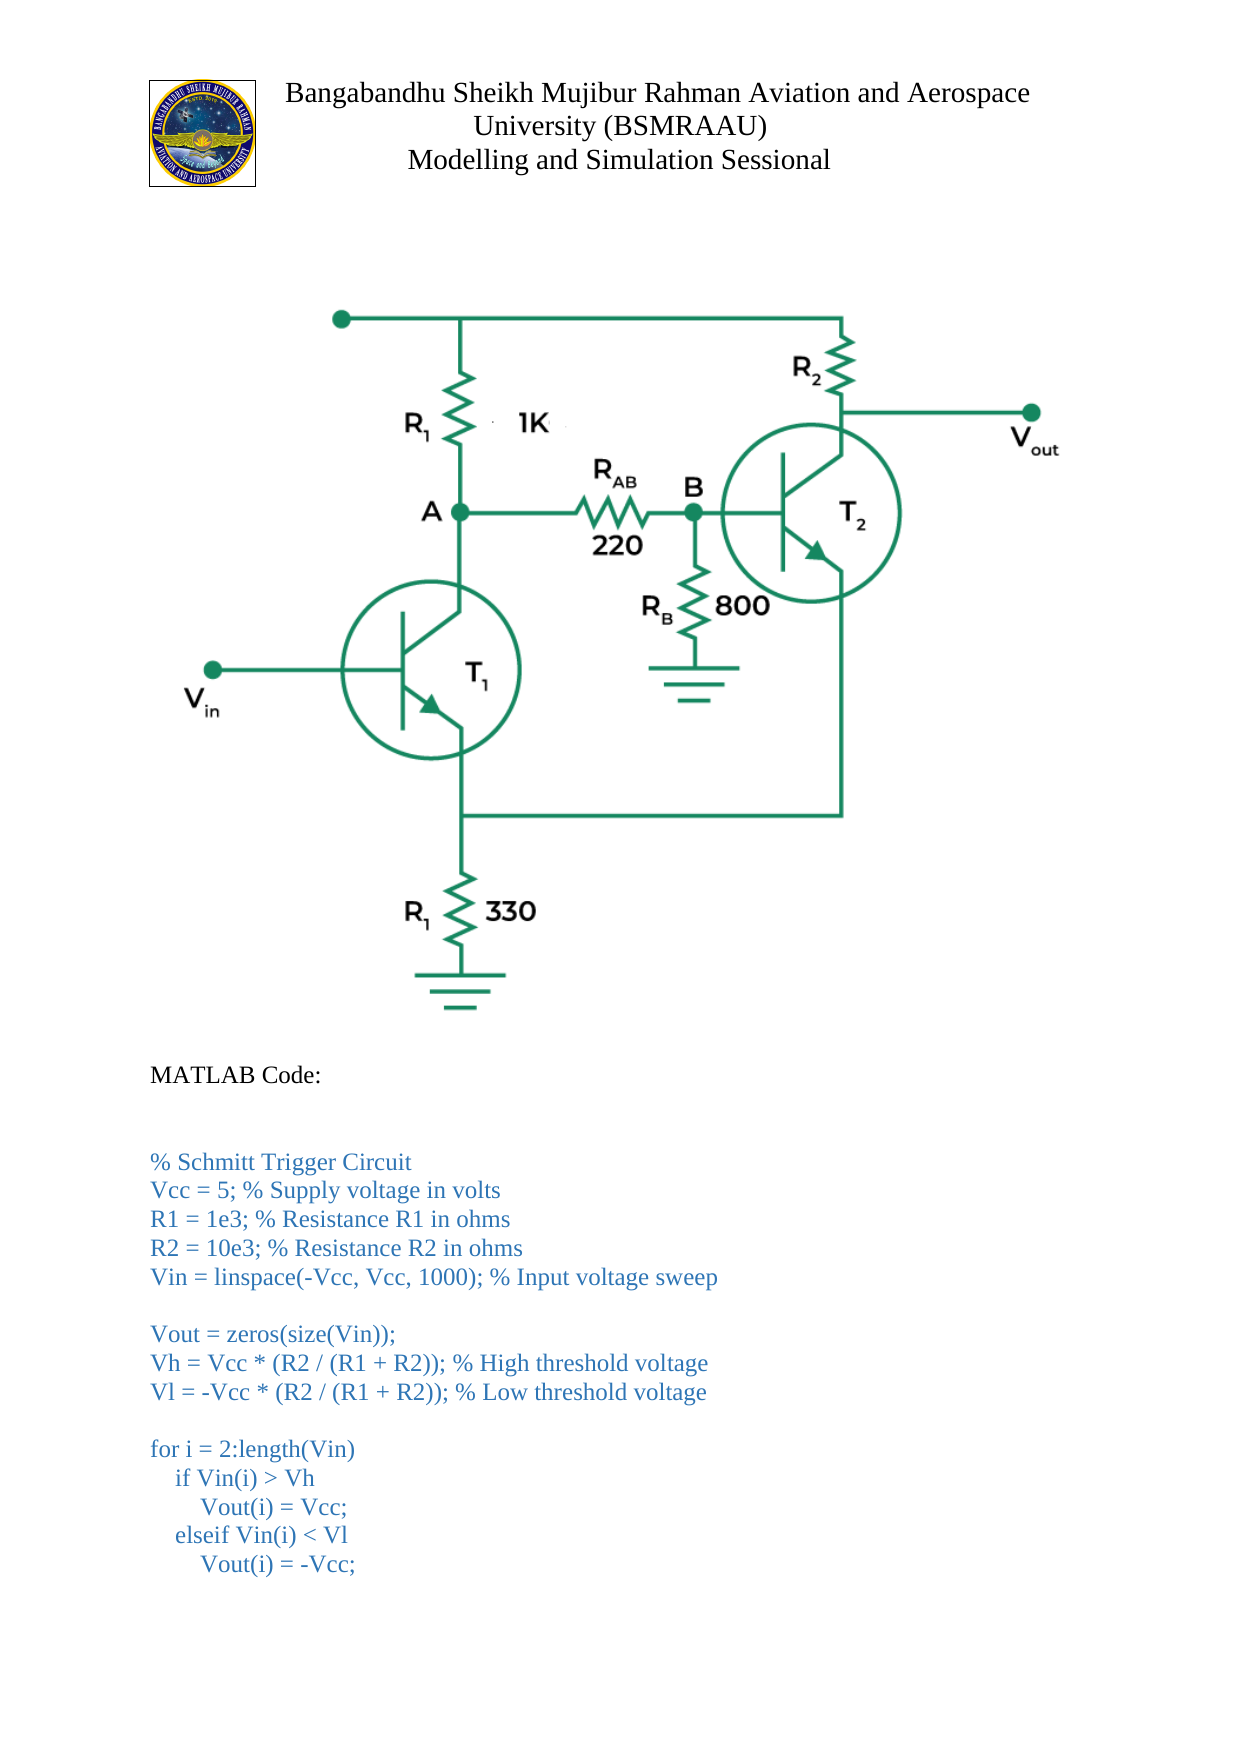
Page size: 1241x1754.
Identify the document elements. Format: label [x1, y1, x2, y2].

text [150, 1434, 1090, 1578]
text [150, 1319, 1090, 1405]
picture [150, 81, 255, 186]
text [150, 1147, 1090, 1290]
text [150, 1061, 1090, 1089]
picture [150, 257, 1091, 1061]
